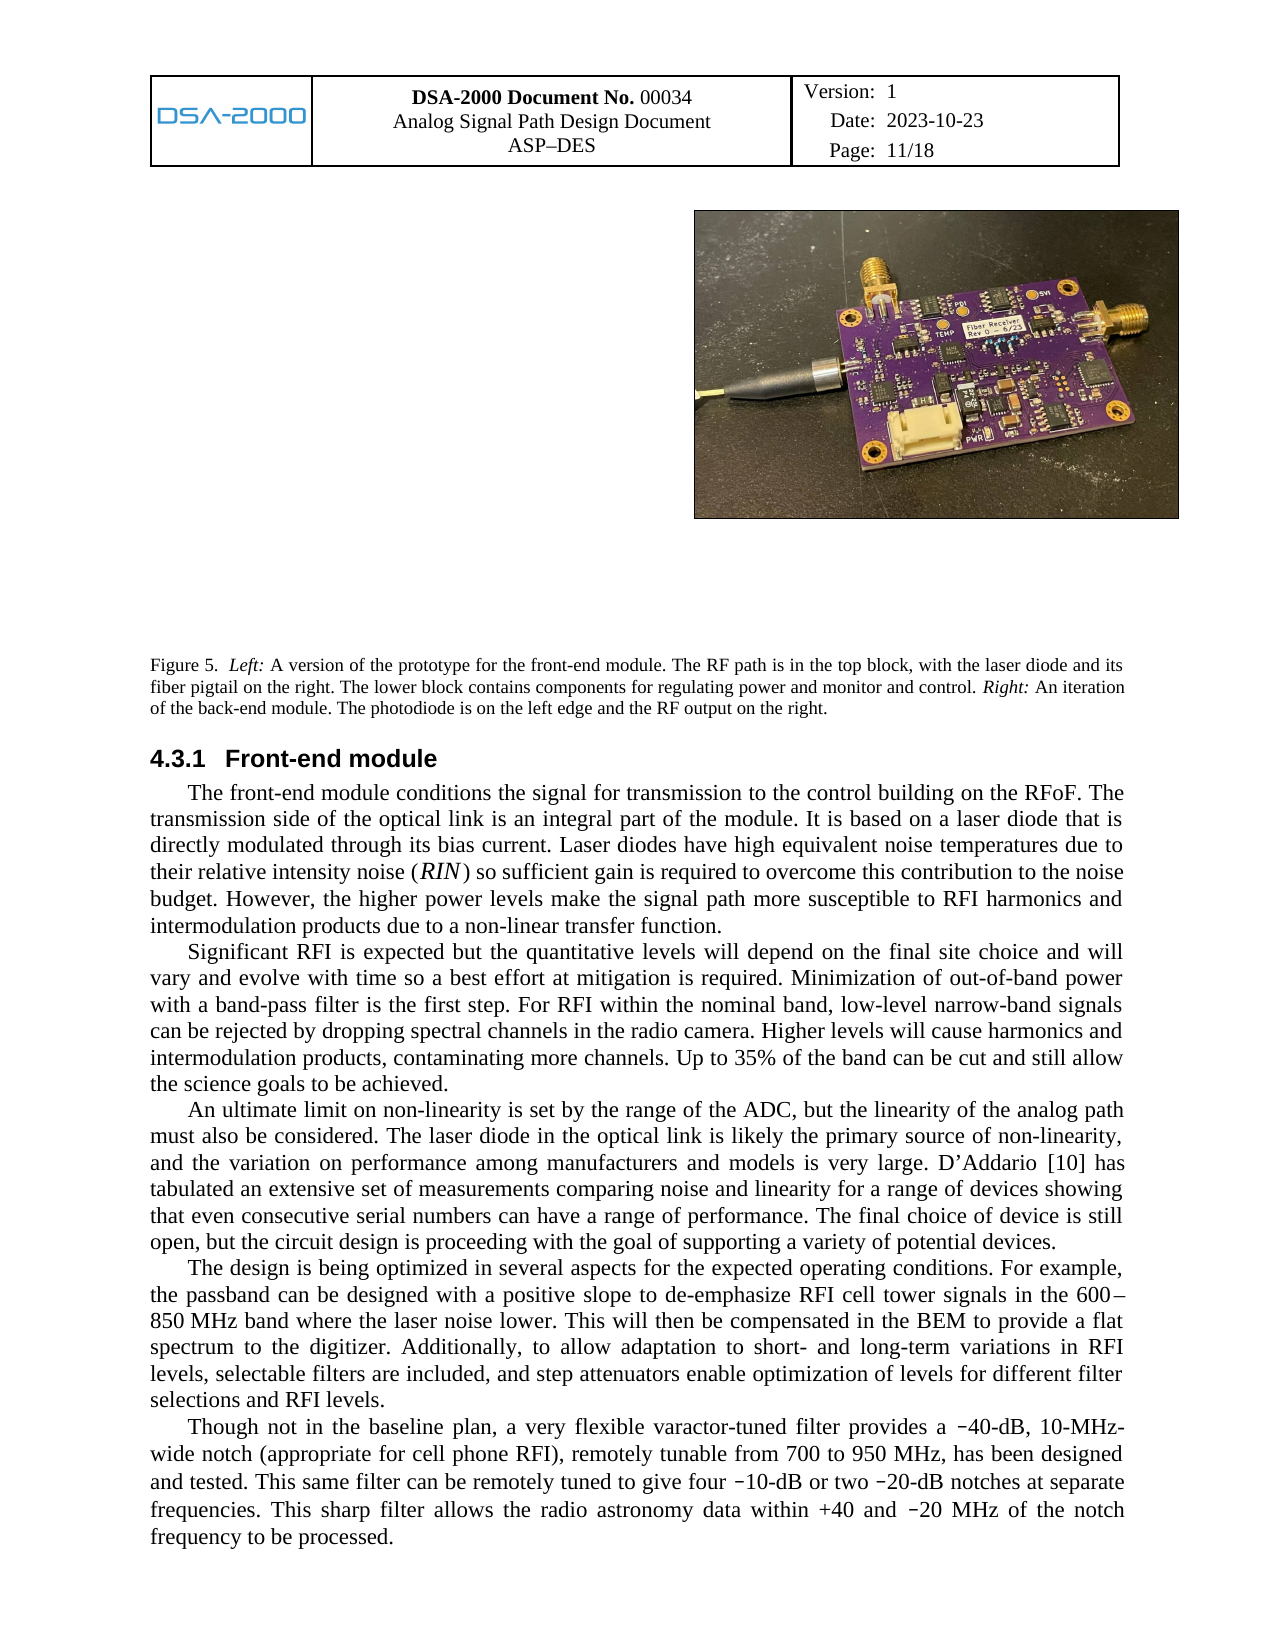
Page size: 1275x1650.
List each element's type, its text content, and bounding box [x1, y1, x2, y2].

text Figure 5. Left: A version of the prototype for the front-end module. The RF path is in the top block, with the laser diode and its fiber pigtail on the right. The lower block contains components for regulating power and monitor and control. Right: An iteration of the back-end module. The photodiode is on the left edge and the RF output on the right. [150, 654, 1125, 719]
picture [154, 105, 309, 127]
text The front-end module conditions the signal for transmission to the control building on the RFoF. The transmission side of the optical link is an integral part of the module. It is based on a laser diode that is directly modulated through its bias current. Laser diodes have high equivalent noise temperatures due to their relative intensity noise () so sufficient gain is required to overcome this contribution to the noise budget. However, the higher power levels make the signal path more susceptible to RFI harmonics and intermodulation products due to a non-linear transfer function. [150, 779, 1125, 938]
text The design is being optimized in several aspects for the expected operating conditions. For example, the passband can be designed with a positive slope to de-emphasize RFI cell tower signals in the 600–850 MHz band where the laser noise lower. This will then be compensated in the BEM to provide a flat spectrum to the digitizer. Additionally, to allow adaptation to short- and long-term variations in RFI levels, selectable filters are included, and step attenuators enable optimization of levels for different filter selections and RFI levels. [150, 1254, 1125, 1412]
text Though not in the baseline plan, a very flexible varactor-tuned filter provides a −40-dB, 10-MHz-wide notch (appropriate for cell phone RFI), remotely tunable from 700 to 950 MHz, has been designed and tested. This same filter can be remotely tuned to give four −10-dB or two −20-dB notches at separate frequencies. This sharp filter allows the radio astronomy data within +40 and −20 MHz of the notch frequency to be processed. [150, 1412, 1125, 1549]
text Significant RFI is expected but the quantitative levels will depend on the final site choice and will vary and evolve with time so a best effort at mitigation is required. Minimization of out-of-band power with a band-pass filter is the first step. For RFI within the nominal band, low-level narrow-band signals can be rejected by dropping spectral channels in the radio camera. Higher levels will cause harmonics and intermodulation products, contaminating more channels. Up to 35% of the band can be cut and still allow the science goals to be achieved. [150, 938, 1125, 1096]
text An ultimate limit on non-linearity is set by the range of the ADC, but the linearity of the analog path must also be considered. The laser diode in the optical link is likely the primary source of non-linearity, and the variation on performance among manufacturers and models is very large. D’Addario [10] has tabulated an extensive set of measurements comparing noise and linearity for a range of devices showing that even consecutive serial numbers can have a range of performance. The final choice of device is still open, but the circuit design is proceeding with the goal of supporting a variety of potential devices. [150, 1096, 1125, 1254]
subtitle Front-end module [150, 744, 1125, 772]
picture [695, 211, 1178, 518]
